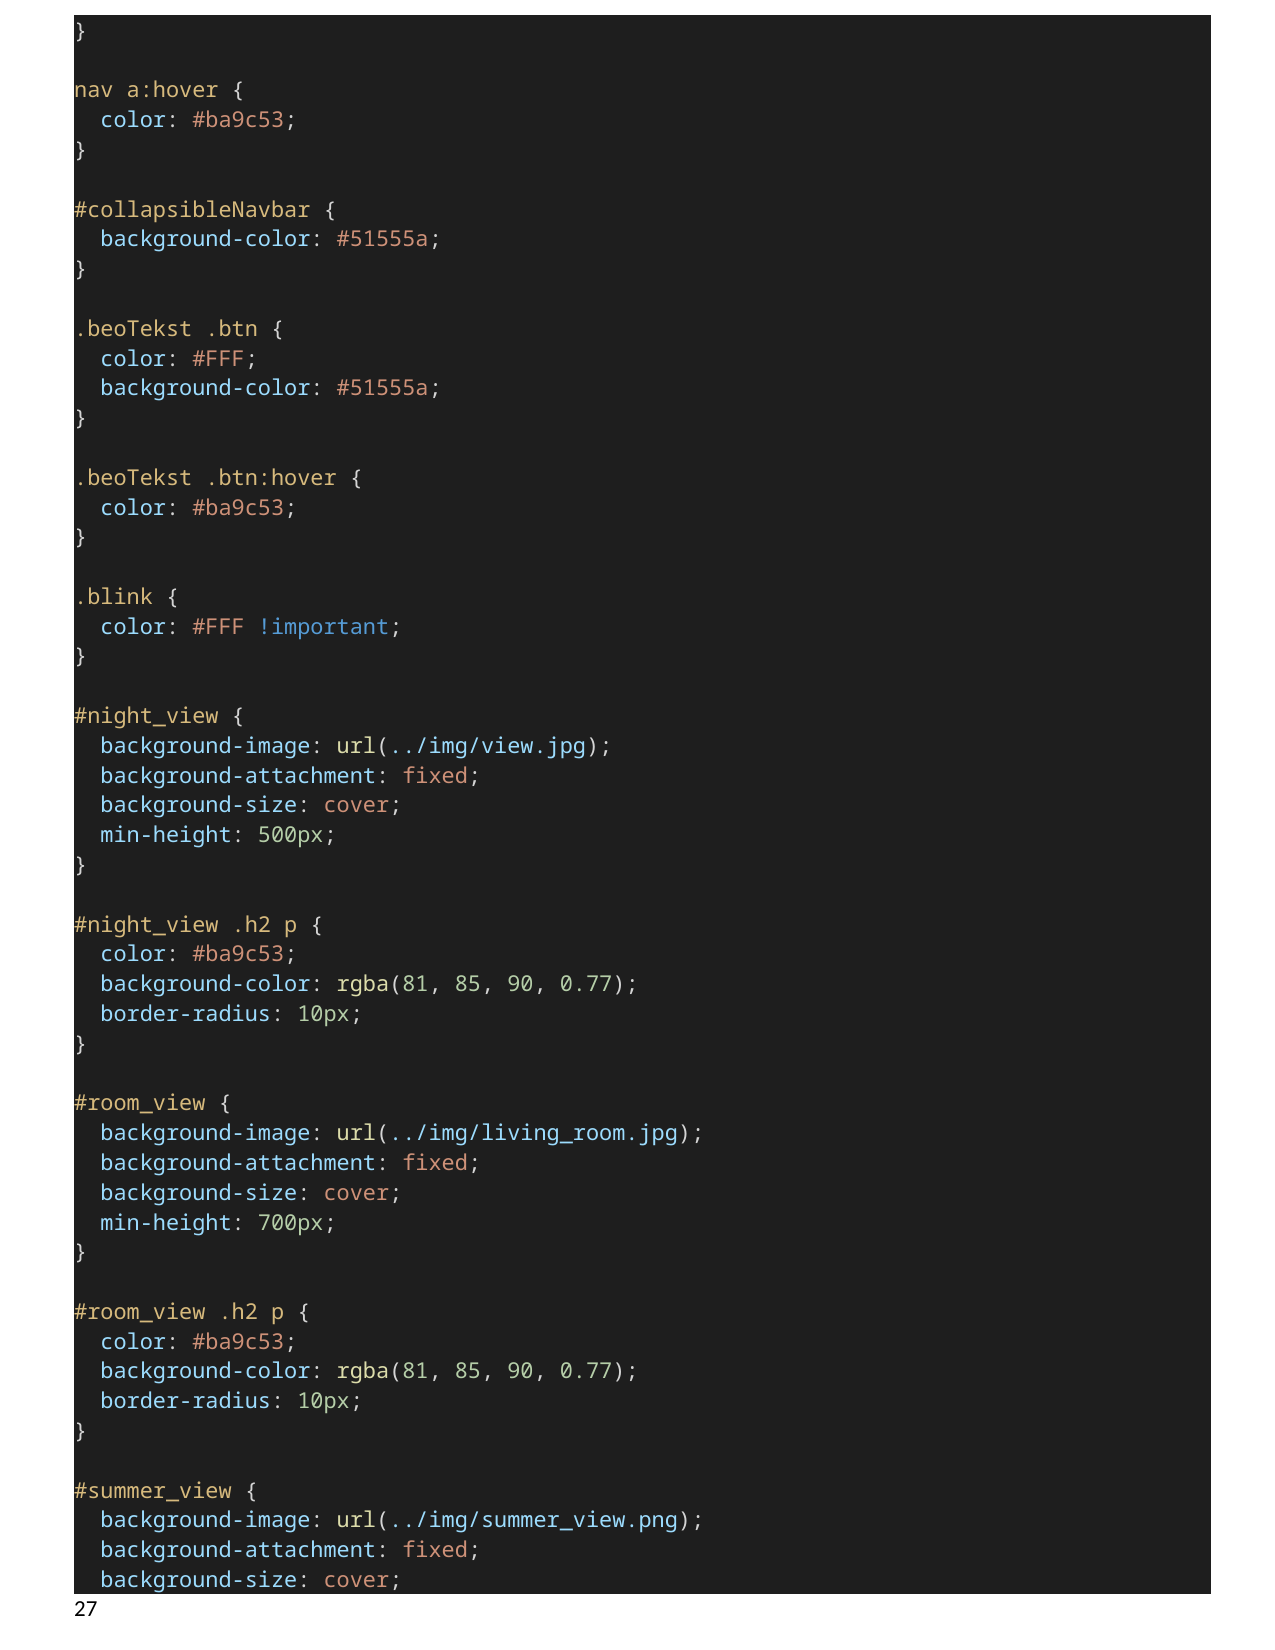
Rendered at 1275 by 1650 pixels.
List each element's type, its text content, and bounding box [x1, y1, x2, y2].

text } [74, 15, 1211, 44]
text background-attachment: fixed; [74, 759, 1211, 789]
text border-radius: 10px; [74, 1385, 1211, 1415]
text .blink { [74, 581, 1211, 611]
text min-height: 700px; [74, 1206, 1211, 1236]
text background-size: cover; [74, 1177, 1211, 1206]
text #summer_view { [74, 1474, 1211, 1504]
text color: #ba9c53; [74, 104, 1211, 134]
text background-size: cover; [74, 789, 1211, 819]
text } [74, 1028, 1211, 1057]
text background-color: #51555a; [74, 223, 1211, 253]
text background-size: cover; [74, 1564, 1211, 1594]
text background-image: url(../img/living_room.jpg); [74, 1117, 1211, 1147]
text #night_view .h2 p { [74, 908, 1211, 938]
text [74, 1355, 1211, 1385]
text nav a:hover { [74, 74, 1211, 104]
text } [74, 134, 1211, 164]
text background-attachment: fixed; [74, 1147, 1211, 1177]
text border-radius: 10px; [74, 998, 1211, 1028]
text } [74, 402, 1211, 432]
text .beoTekst .btn:hover { [74, 462, 1211, 491]
text color: #ba9c53; [74, 1326, 1211, 1355]
text #collapsibleNavbar { [74, 193, 1211, 223]
text } [74, 1415, 1211, 1445]
text background-color: rgba(81, 85, 90, 0.77); [74, 968, 1211, 998]
text color: #ba9c53; [74, 938, 1211, 968]
text background-image: url(../img/view.jpg); [74, 730, 1211, 759]
text } [74, 640, 1211, 670]
text background-color: #51555a; [74, 372, 1211, 402]
text background-attachment: fixed; [74, 1534, 1211, 1564]
text #room_view { [74, 1087, 1211, 1117]
text #night_view { [74, 700, 1211, 730]
text color: #ba9c53; [74, 491, 1211, 521]
text min-height: 500px; [74, 819, 1211, 849]
text #room_view .h2 p { [74, 1296, 1211, 1326]
text } [74, 1236, 1211, 1266]
text } [74, 521, 1211, 551]
text color: #FFF; [74, 342, 1211, 372]
text color: #FFF !important; [74, 611, 1211, 640]
text } [74, 849, 1211, 879]
text } [74, 253, 1211, 283]
text background-image: url(../img/summer_view.png); [74, 1504, 1211, 1534]
text .beoTekst .btn { [74, 313, 1211, 342]
